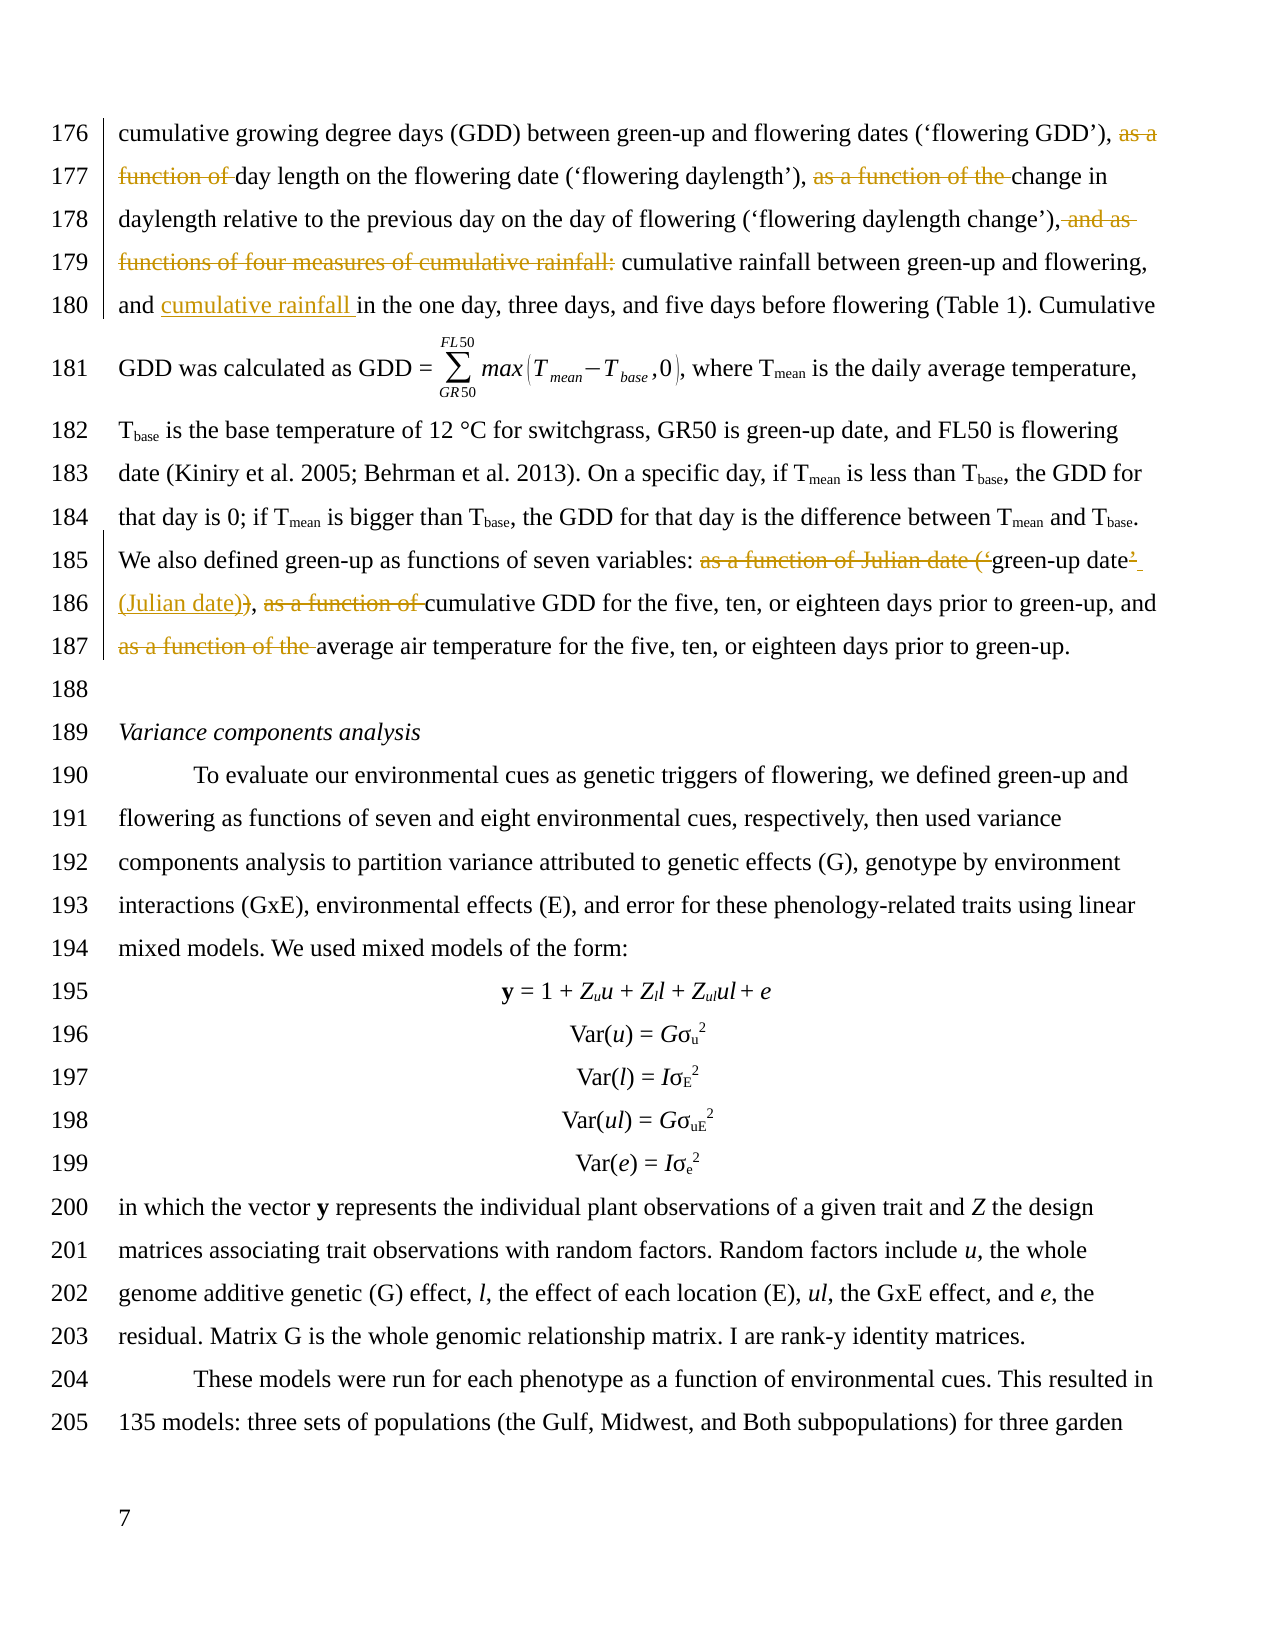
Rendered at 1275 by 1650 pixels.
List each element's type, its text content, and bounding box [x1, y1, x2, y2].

text Var(e) = Iσe2 [118, 1148, 1157, 1177]
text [118, 1364, 1157, 1436]
text Var(ul) = GσuE2 [118, 1105, 1157, 1134]
text Variance components analysis [118, 717, 1157, 746]
text To evaluate our environmental cues as genetic triggers of flowering, we defined green-up and flowering as functions of seven and eight environmental cues, respectively, then used variance components analysis to partition variance attributed to genetic effects (G), genotype by environment interactions (GxE), environmental effects (E), and error for these phenology-related traits using linear mixed models. We used mixed models of the form: [118, 760, 1157, 962]
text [118, 118, 1157, 660]
text y = 1 + Zuu + Zll + Zulul + e [118, 976, 1157, 1005]
text Var(u) = Gσu2 [118, 1019, 1157, 1048]
text in which the vector y represents the individual plant observations of a given trait and Z the design matrices associating trait observations with random factors. Random factors include u, the whole genome additive genetic (G) effect, l, the effect of each location (E), ul, the GxE effect, and e, the residual. Matrix G is the whole genomic relationship matrix. I are rank-y identity matrices. [118, 1192, 1157, 1350]
text Var(l) = IσE2 [118, 1062, 1157, 1091]
